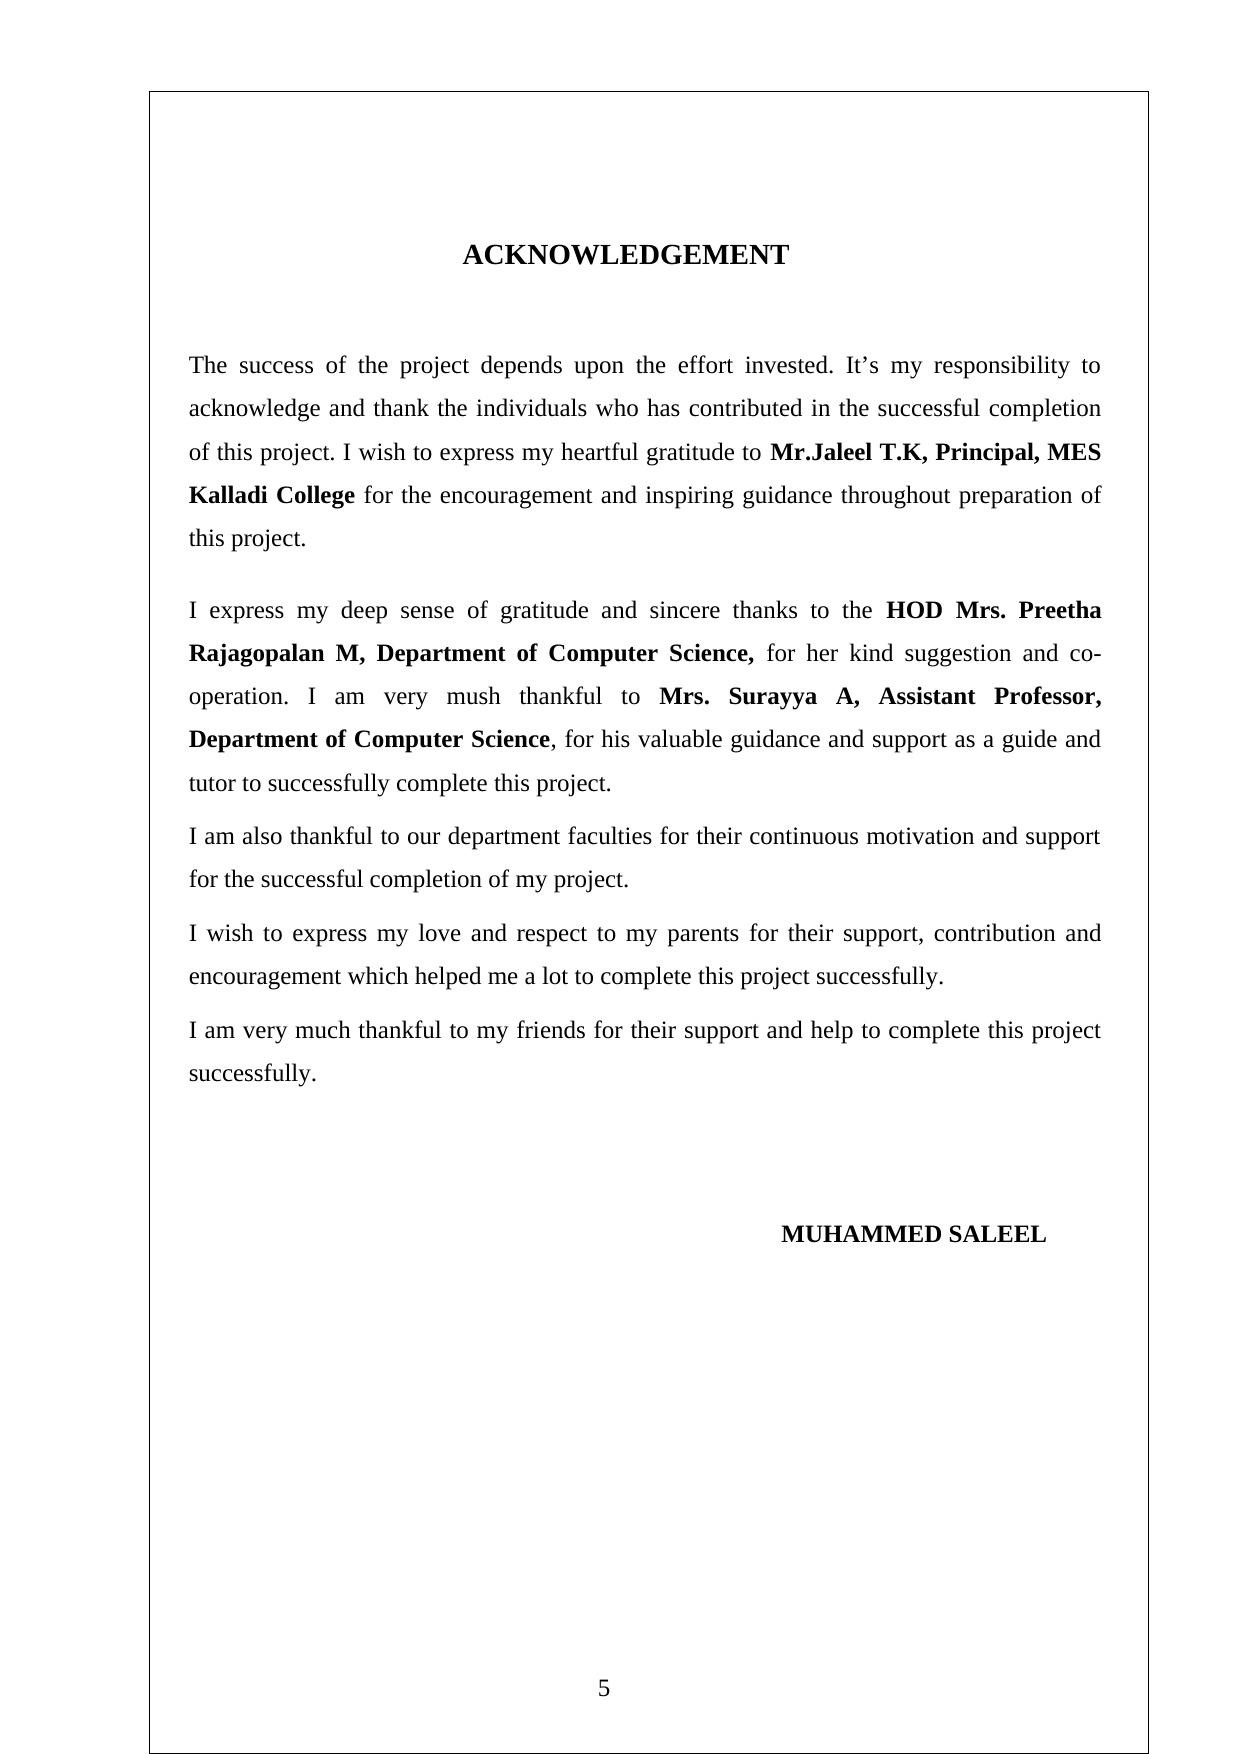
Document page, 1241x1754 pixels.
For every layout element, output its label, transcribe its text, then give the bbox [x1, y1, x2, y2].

text I am also thankful to our department faculties for their continuous motivation and support for the successful completion of my project. [188, 821, 1102, 893]
text MUHAMMED SALEEL [223, 1219, 1102, 1248]
text The success of the project depends upon the effort invested. It’s my responsibility to acknowledge and thank the individuals who has contributed in the successful completion of this project. I wish to express my heartful gratitude to Mr.Jaleel T.K, Principal, MES Kalladi College for the encouragement and inspiring guidance throughout preparation of this project. [188, 350, 1102, 552]
text I express my deep sense of gratitude and sincere thanks to the HOD Mrs. Preetha Rajagopalan M, Department of Computer Science, for her kind suggestion and co-operation. I am very mush thankful to Mrs. Surayya A, Assistant Professor, Department of Computer Science, for his valuable guidance and support as a guide and tutor to successfully complete this project. [188, 595, 1102, 796]
text I wish to express my love and respect to my parents for their support, contribution and encouragement which helped me a lot to complete this project successfully. [188, 918, 1102, 990]
text I am very much thankful to my friends for their support and help to complete this project successfully. [188, 1015, 1102, 1087]
text ACKNOWLEDGEMENT [150, 237, 1102, 270]
